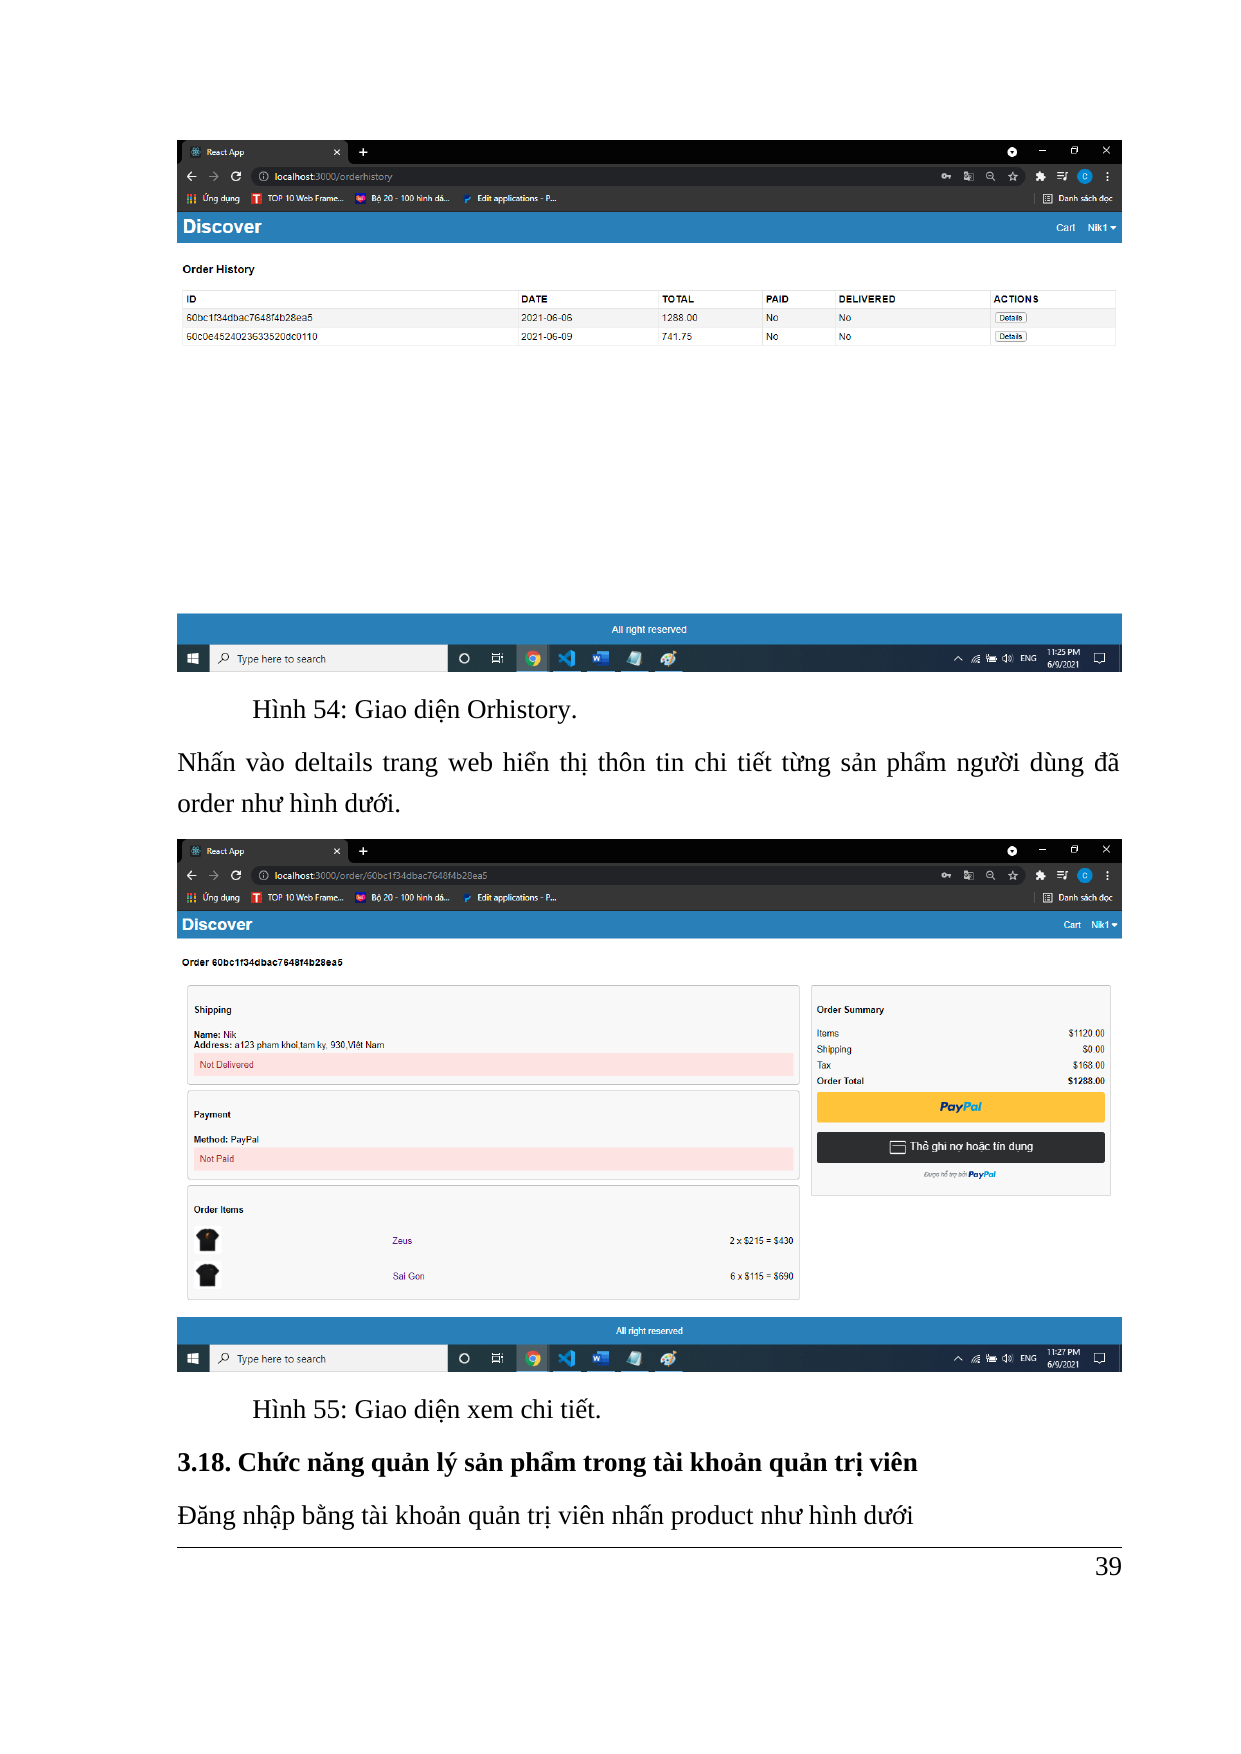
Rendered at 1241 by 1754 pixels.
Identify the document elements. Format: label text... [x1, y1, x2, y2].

text Hình 55: Giao diện xem chi tiết. [177, 1393, 1122, 1424]
subtitle Chức năng quản lý sản phẩm trong tài khoản quản trị viên [177, 1446, 1122, 1477]
text Nhấn vào deltails trang web hiển thị thôn tin chi tiết từng sản phẩm người dùng đã order như hình dưới. [177, 746, 1122, 818]
text Hình 54: Giao diện Orhistory. [177, 693, 1122, 725]
text Đăng nhập bằng tài khoản quản trị viên nhấn product như hình dưới [177, 1499, 1122, 1530]
picture [177, 140, 1122, 672]
picture [177, 839, 1122, 1372]
